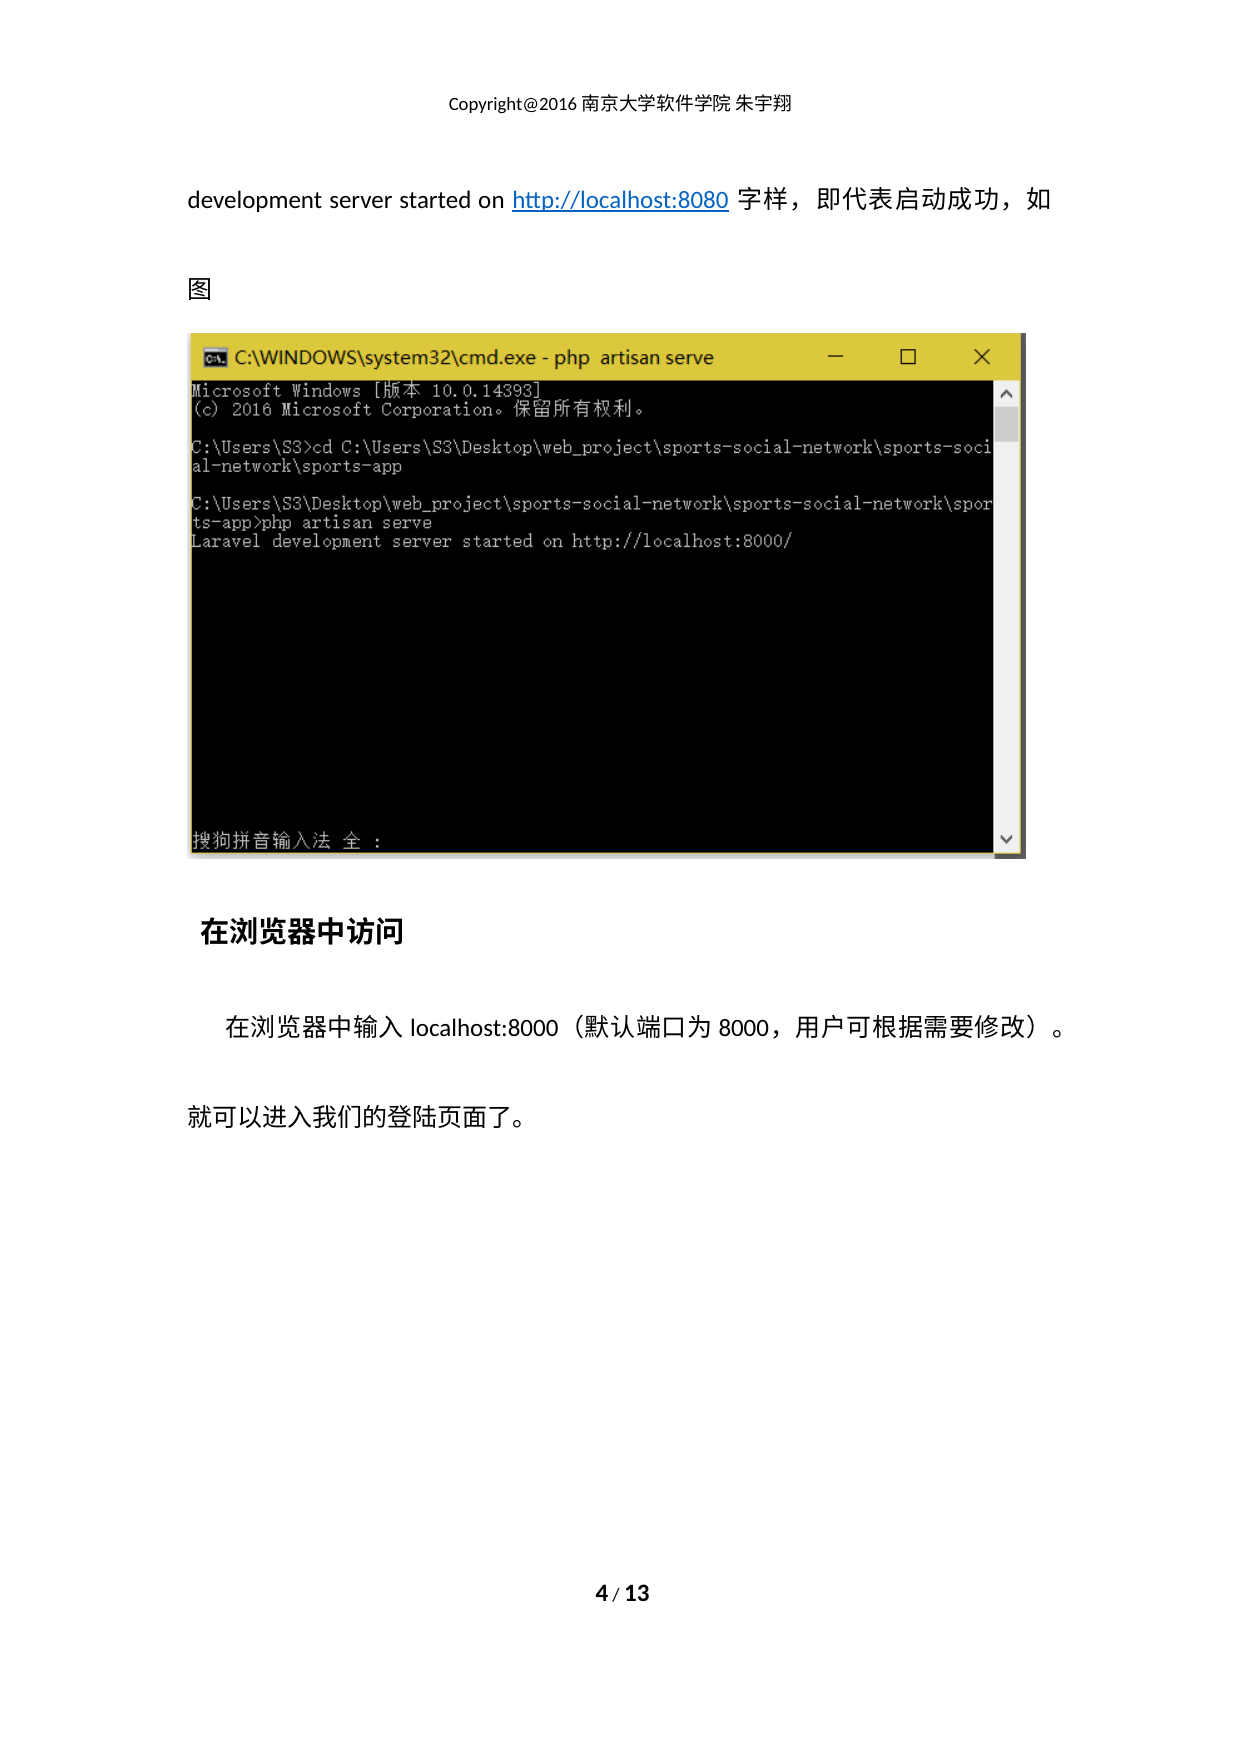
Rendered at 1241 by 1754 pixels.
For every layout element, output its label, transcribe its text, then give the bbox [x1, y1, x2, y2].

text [187, 165, 1053, 320]
subtitle 在浏览器中访问 [200, 897, 1028, 962]
text 在浏览器中输入localhost:8000（默认端口为8000，用户可根据需要修改）。就可以进入我们的登陆页面了。 [187, 993, 1053, 1148]
picture [187, 333, 1026, 859]
